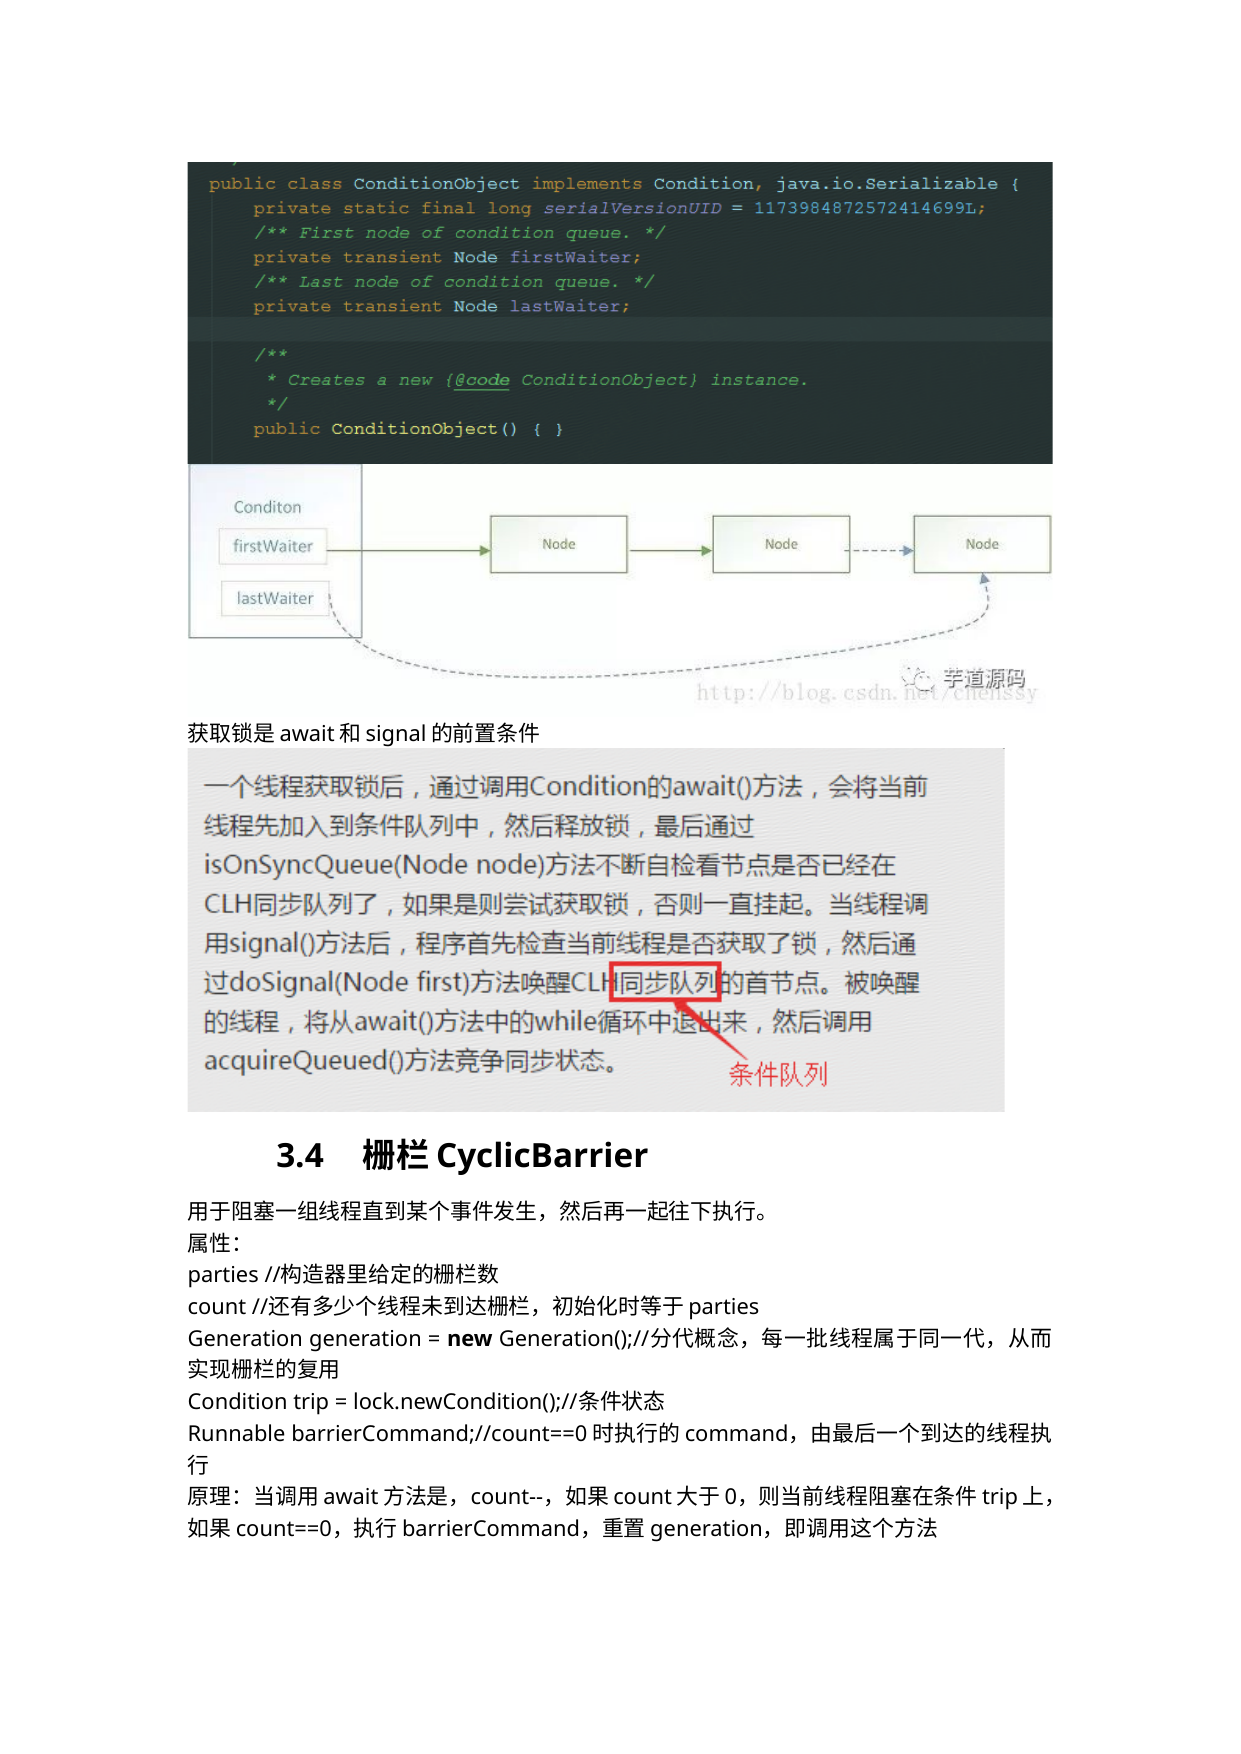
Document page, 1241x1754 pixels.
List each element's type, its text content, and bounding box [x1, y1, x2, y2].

subtitle 栅栏CyclicBarrier [276, 1129, 1053, 1177]
text Runnable barrierCommand;//count==0时执行的command，由最后一个到达的线程执行 [187, 1416, 1053, 1479]
text 获取锁是await和signal的前置条件 [187, 717, 1053, 748]
text 用于阻塞一组线程直到某个事件发生，然后再一起往下执行。 [187, 1194, 1053, 1226]
picture [187, 162, 1053, 717]
text 属性： [187, 1226, 1053, 1257]
text Generation generation = new Generation();//分代概念，每一批线程属于同一代，从而实现栅栏的复用 [187, 1321, 1053, 1384]
picture [187, 748, 1005, 1112]
text Condition trip = lock.newCondition();//条件状态 [187, 1384, 1053, 1416]
text count //还有多少个线程未到达栅栏，初始化时等于parties [187, 1289, 1053, 1321]
text 如果count==0，执行barrierCommand，重置generation，即调用这个方法 [187, 1511, 1053, 1543]
text parties //构造器里给定的栅栏数 [187, 1257, 1053, 1289]
text 原理：当调用await方法是，count--，如果count大于0，则当前线程阻塞在条件trip上， [187, 1479, 1053, 1511]
